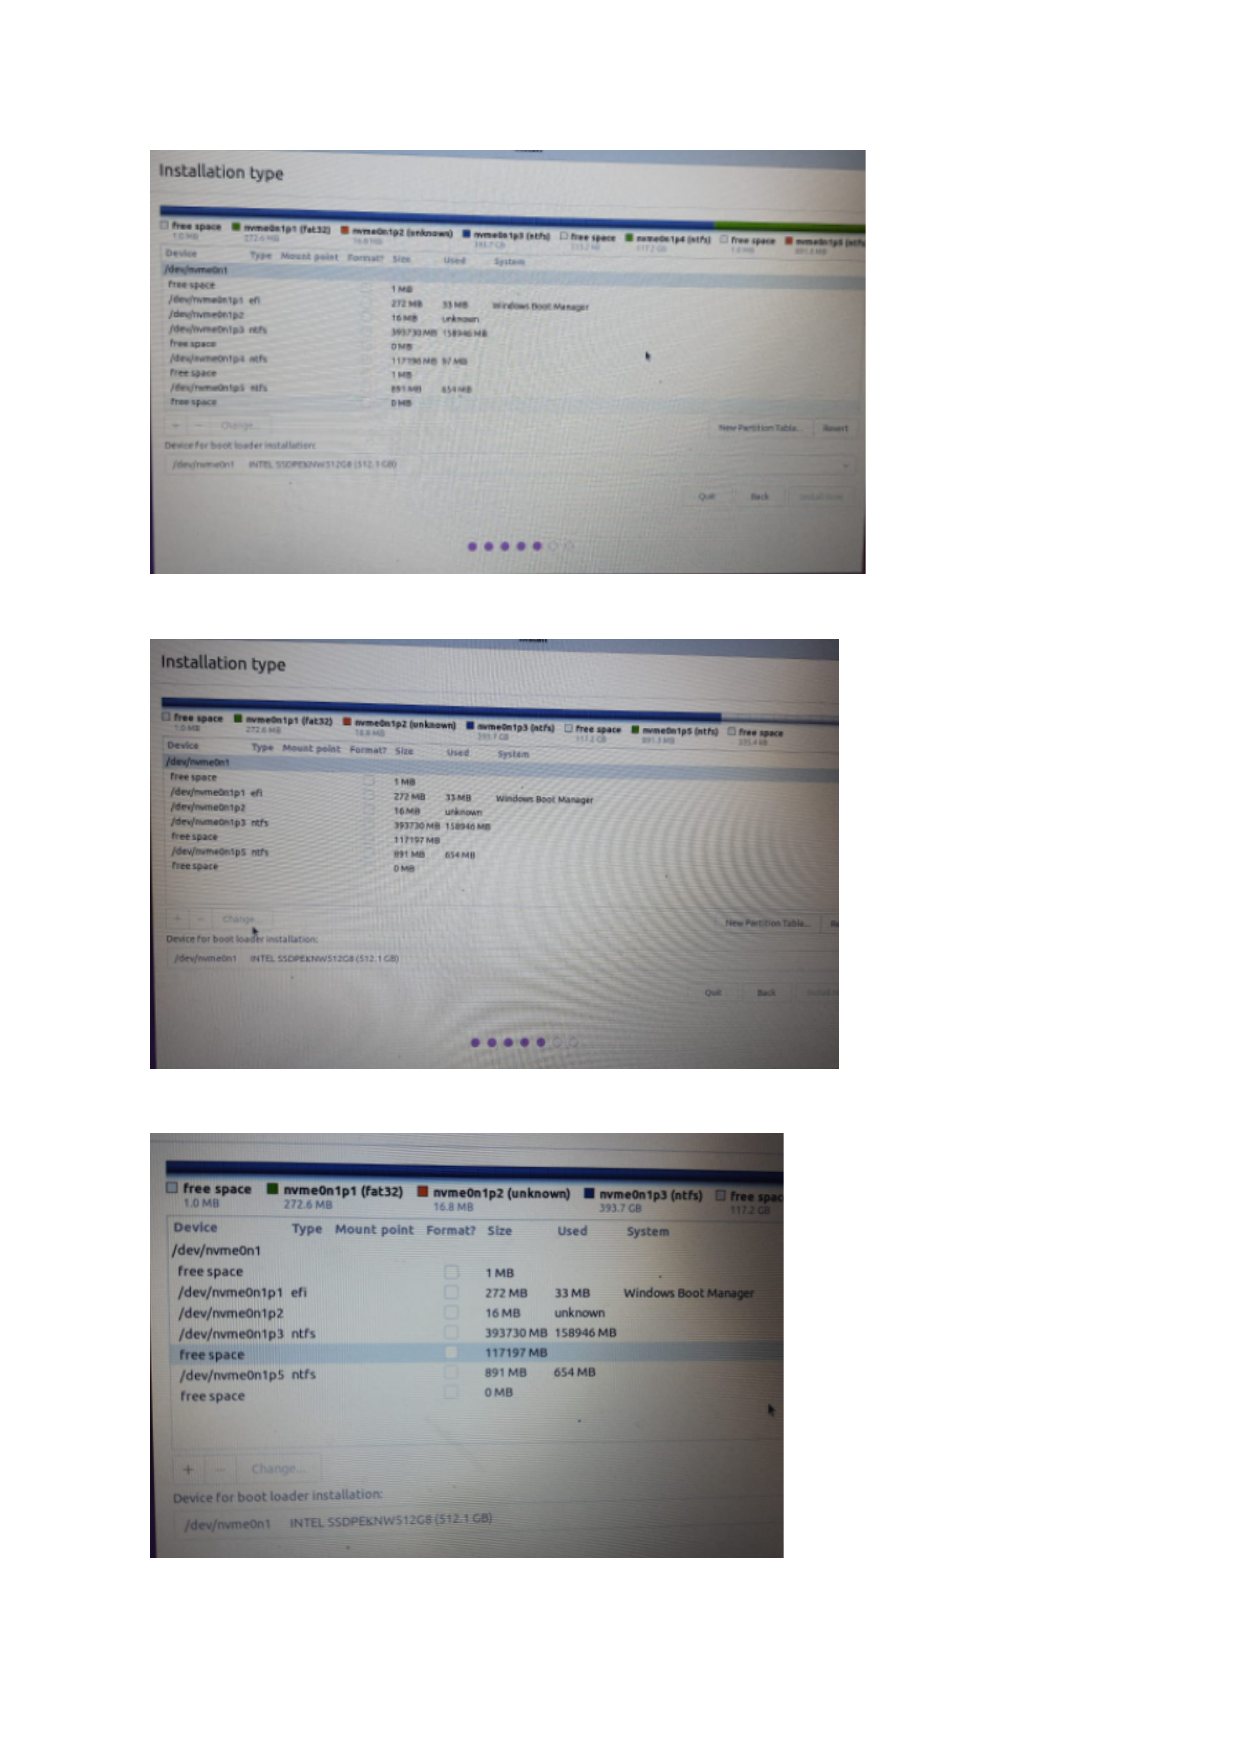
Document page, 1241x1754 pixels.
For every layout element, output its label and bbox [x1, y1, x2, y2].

picture [150, 150, 866, 574]
picture [150, 639, 839, 1069]
picture [150, 1133, 784, 1558]
